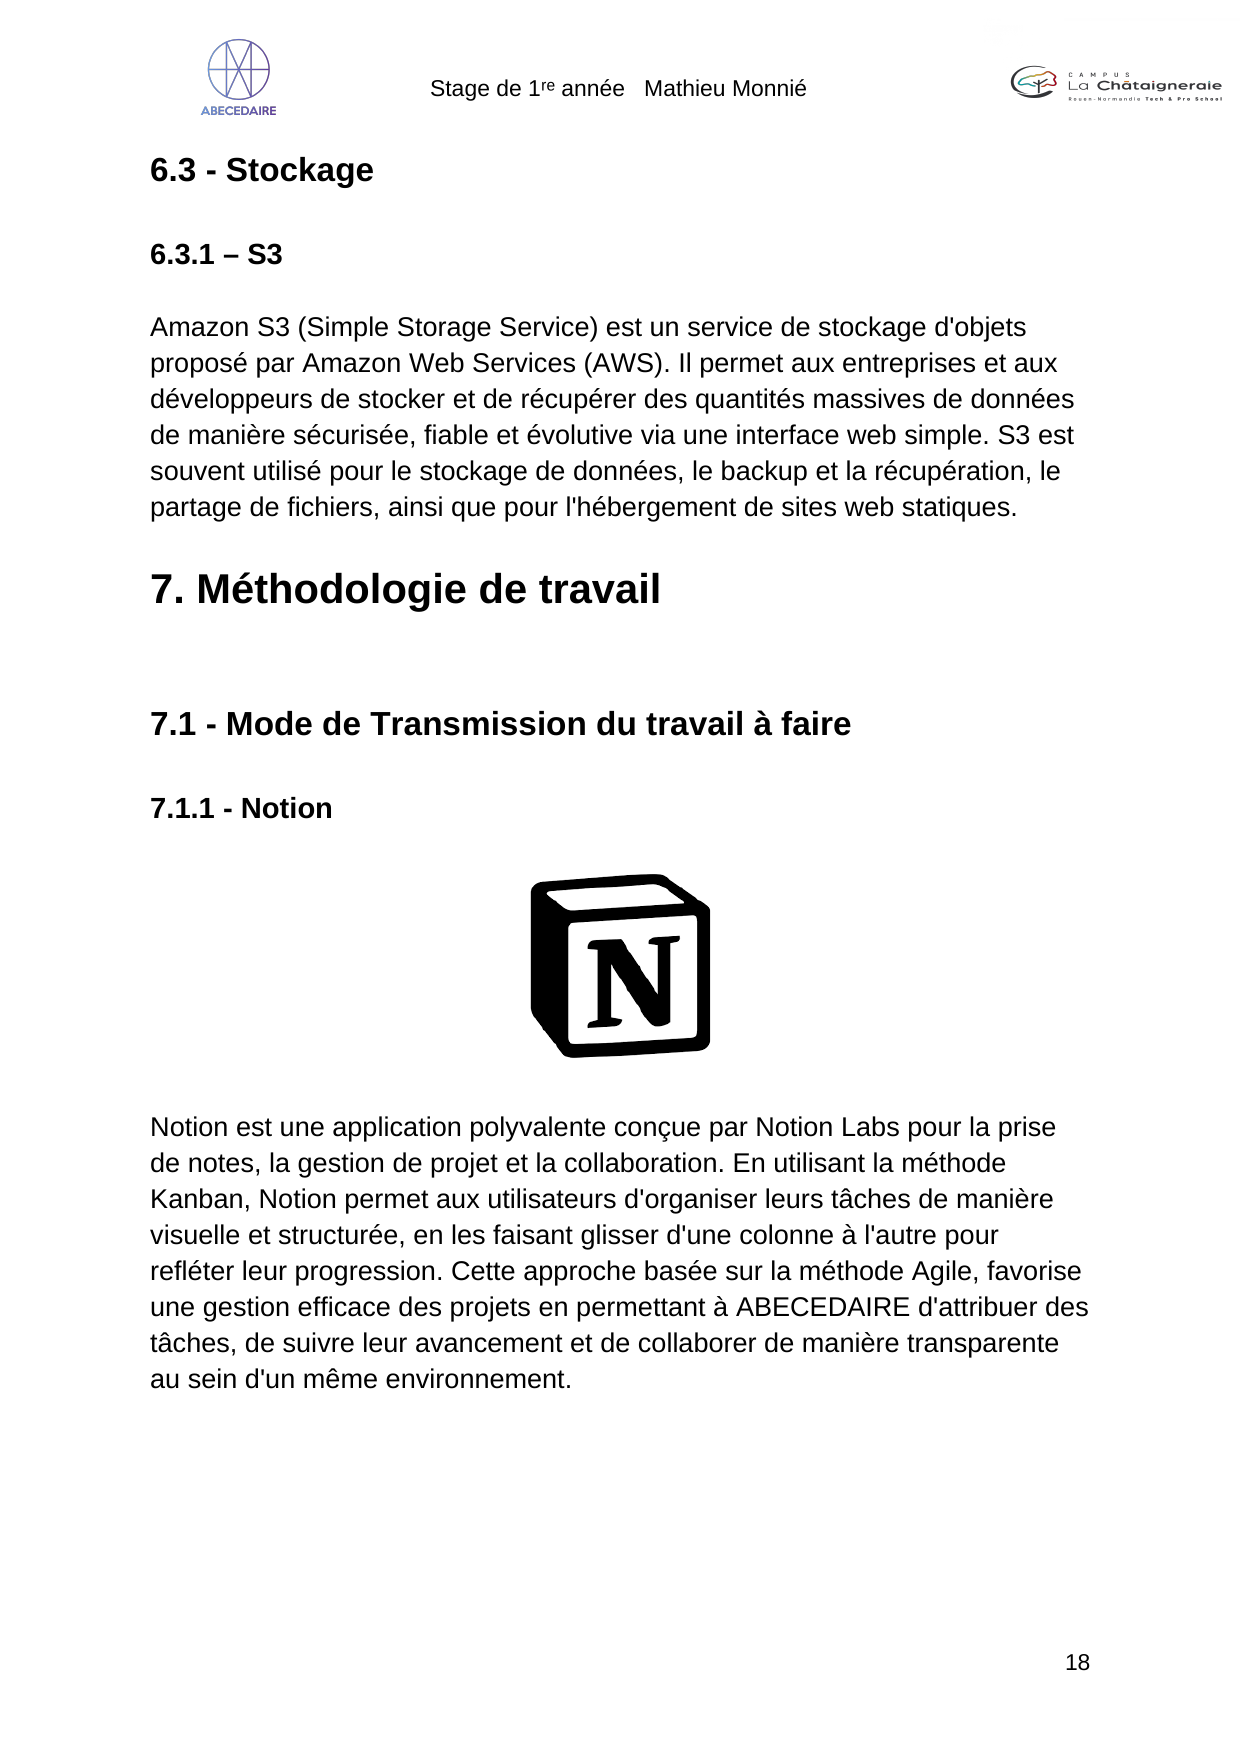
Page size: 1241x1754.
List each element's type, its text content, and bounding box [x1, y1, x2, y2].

subtitle 7.1 - Mode de Transmission du travail à faire [150, 704, 1090, 742]
text 6.3.1 – S3 [150, 237, 1090, 270]
picture [197, 35, 281, 119]
text 7.1.1 - Notion [150, 791, 1090, 824]
text Notion est une application polyvalente conçue par Notion Labs pour la prise de notes, la gestion de projet et la collaboration. En utilisant la méthode Kanban, Notion permet aux utilisateurs d'organiser leurs tâches de manière visuelle et structurée, en les faisant glisser d'une colonne à l'autre pour refléter leur progression. Cette approche basée sur la méthode Agile, favorise une gestion efficace des projets en permettant à ABECEDAIRE d'attribuer des tâches, de suivre leur avancement et de collaborer de manière transparente au sein d'un même environnement. [150, 1111, 1090, 1394]
subtitle 6.3 - Stockage [150, 150, 1090, 188]
picture [515, 861, 725, 1070]
subtitle 7. Méthodologie de travail [150, 564, 1090, 612]
picture [982, 18, 1241, 149]
text Amazon S3 (Simple Storage Service) est un service de stockage d'objets proposé par Amazon Web Services (AWS). Il permet aux entreprises et aux développeurs de stocker et de récupérer des quantités massives de données de manière sécurisée, fiable et évolutive via une interface web simple. S3 est souvent utilisé pour le stockage de données, le backup et la récupération, le partage de fichiers, ainsi que pour l'hébergement de sites web statiques. [150, 311, 1090, 522]
